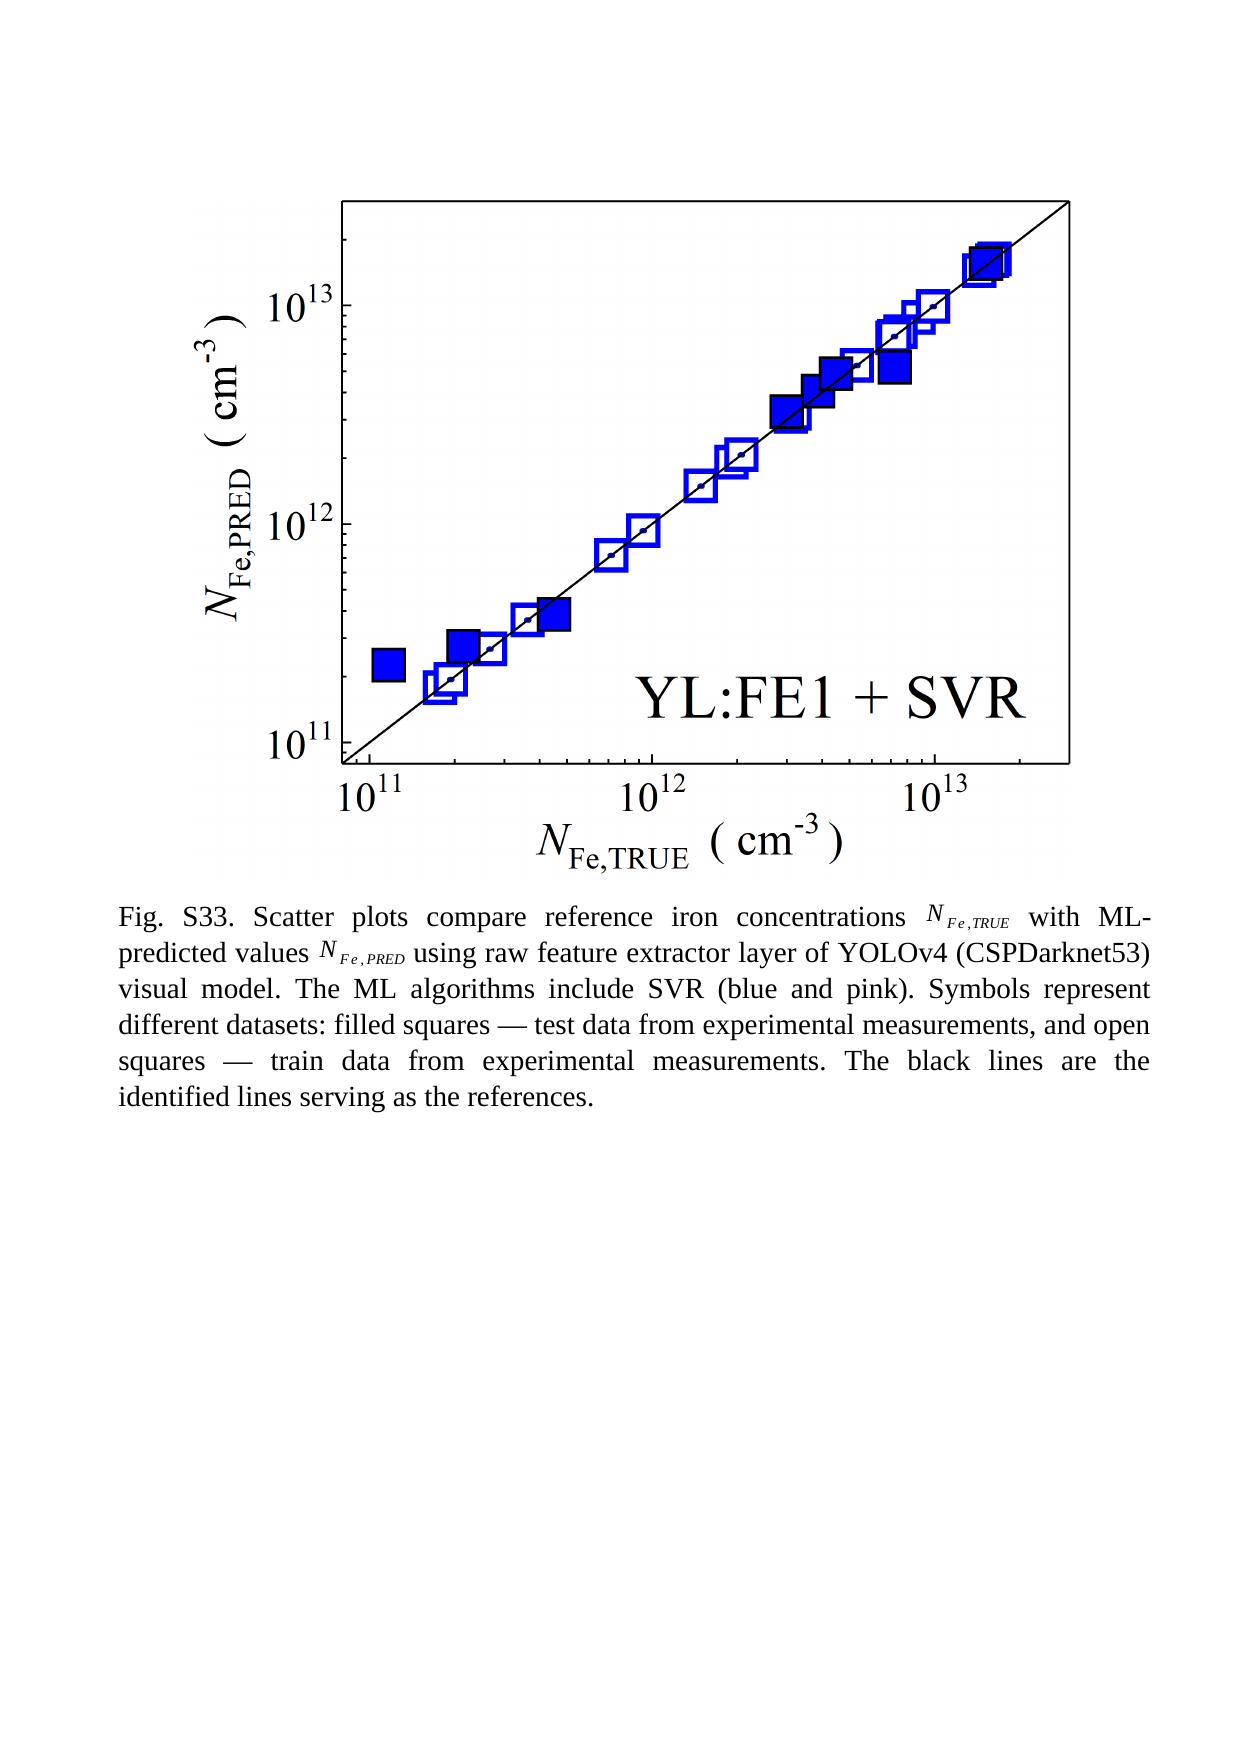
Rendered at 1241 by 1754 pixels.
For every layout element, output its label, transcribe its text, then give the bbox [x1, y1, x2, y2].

picture [192, 194, 1078, 880]
text Fig. S33. Scatter plots compare reference iron concentrations with ML-predicted values using raw feature extractor layer of YOLOv4 (CSPDarknet53) visual model. The ML algorithms include SVR (blue and pink). Symbols represent different datasets: filled squares — test data from experimental measurements, and open squares — train data from experimental measurements. The black lines are the identified lines serving as the references. [118, 899, 1152, 1113]
